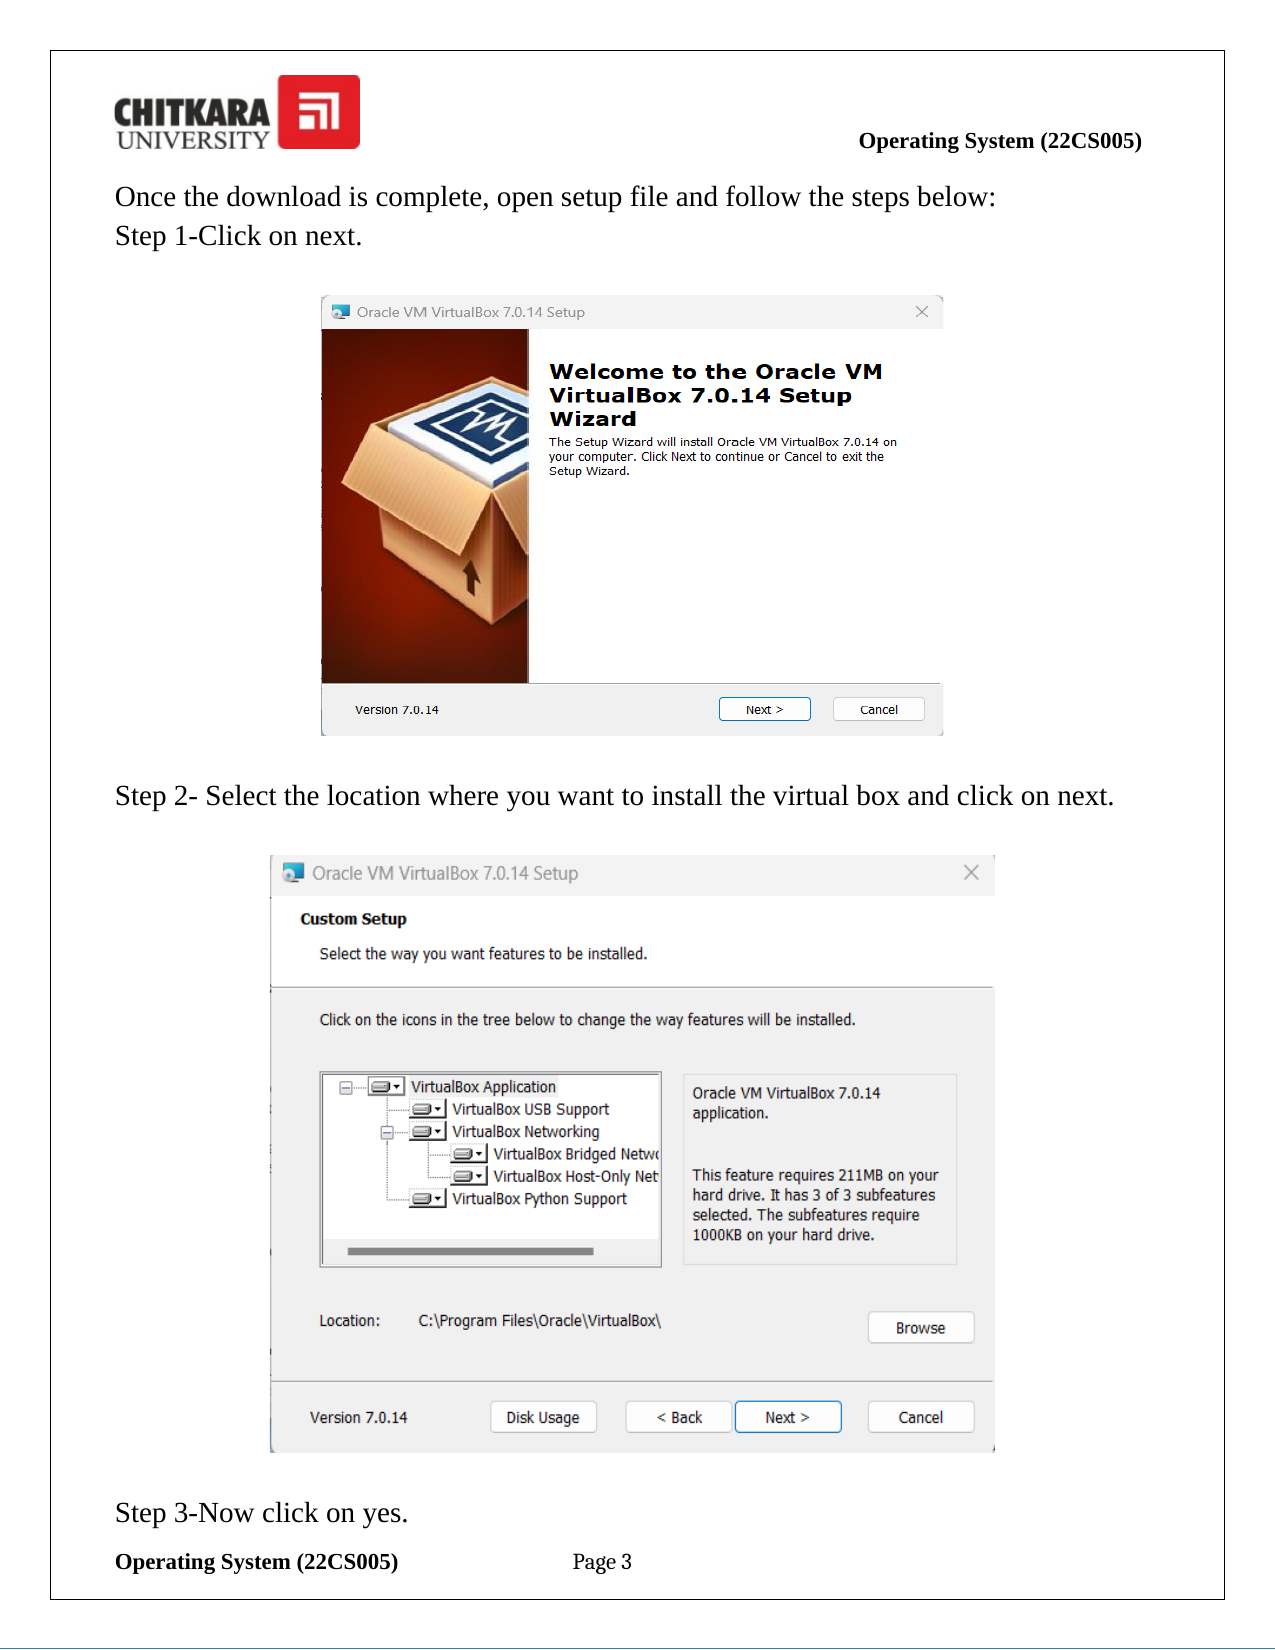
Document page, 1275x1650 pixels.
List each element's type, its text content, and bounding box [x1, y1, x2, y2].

picture [114, 75, 360, 149]
text Step 2- Select the location where you want to install the virtual box and click on next. [114, 778, 1150, 812]
picture [269, 855, 995, 1453]
text Step 1-Click on next. [114, 218, 1150, 252]
text Step 3-Now click on yes. [114, 1496, 1150, 1529]
picture [321, 295, 944, 736]
text Once the download is complete, open setup file and follow the steps below: [114, 179, 1150, 213]
